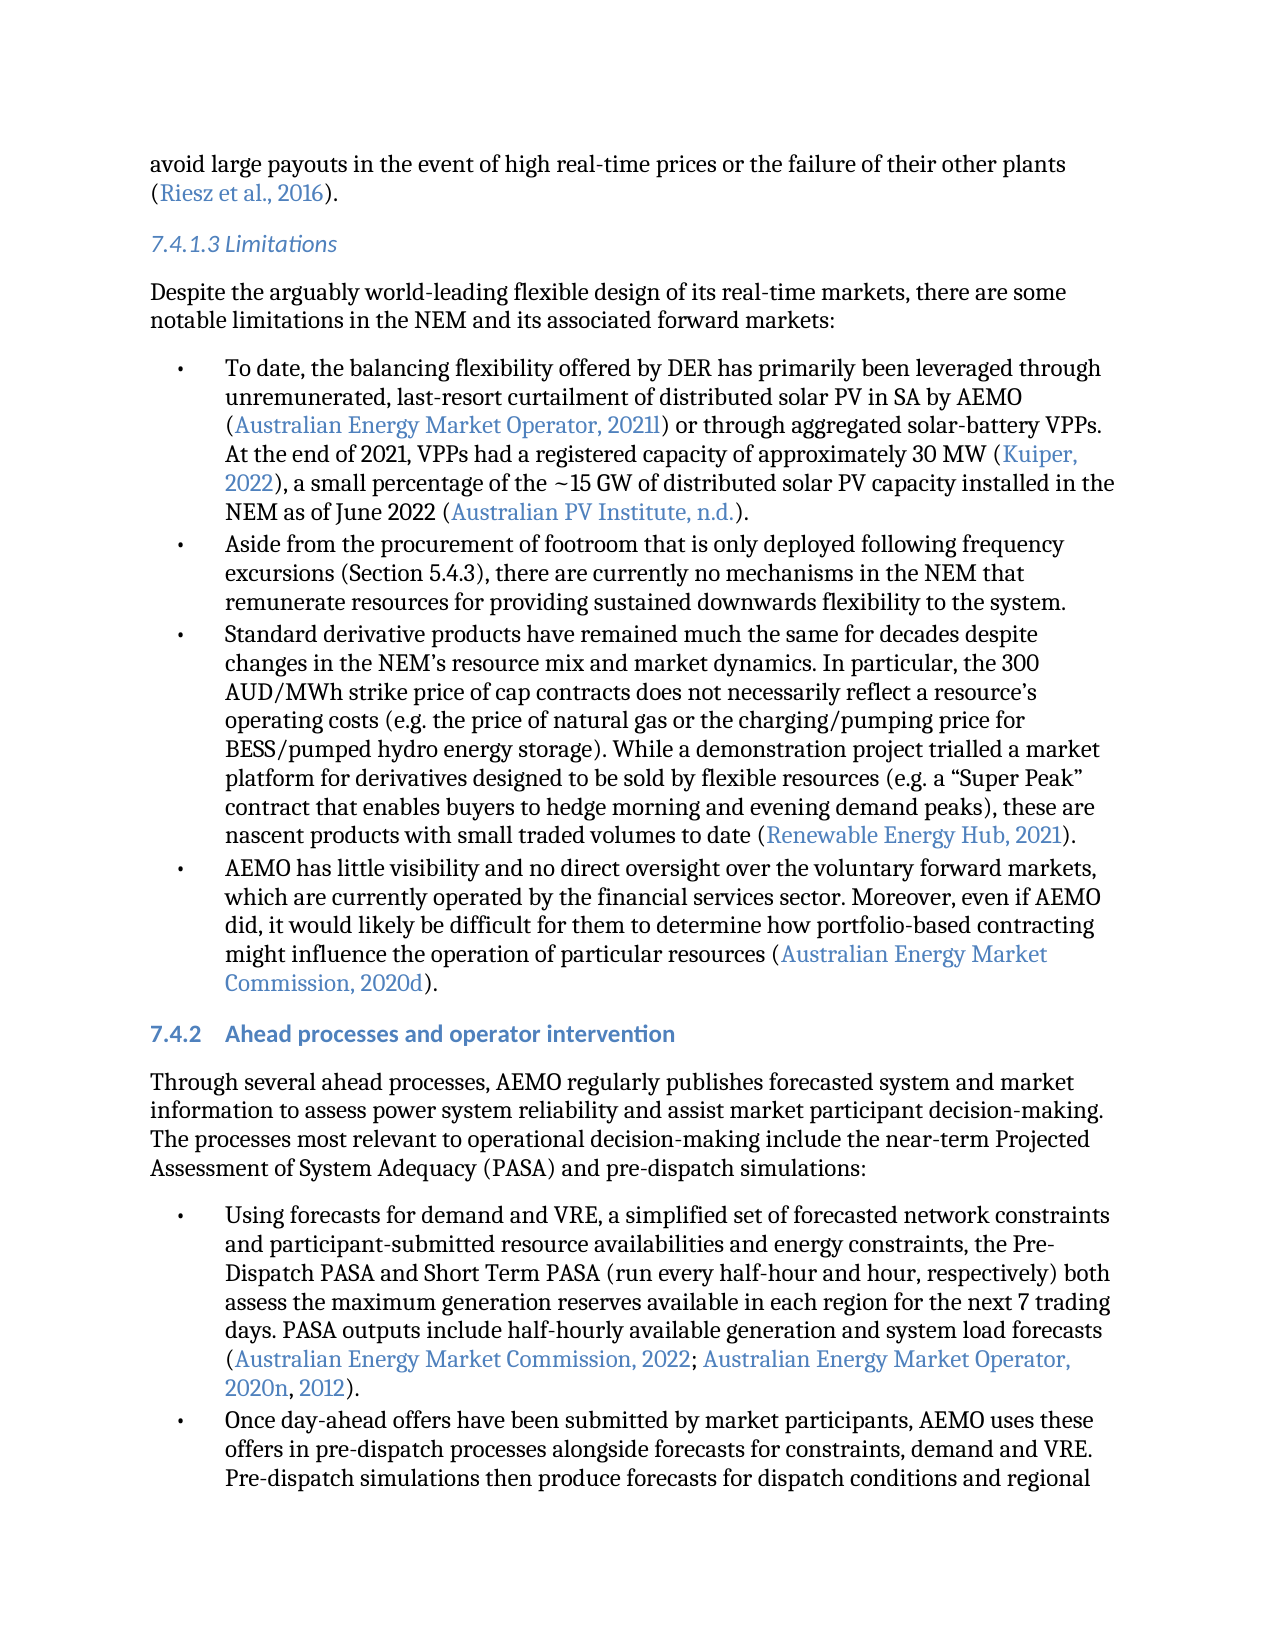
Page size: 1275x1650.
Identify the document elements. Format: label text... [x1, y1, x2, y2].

list Using forecasts for demand and VRE, a simplified set of forecasted network constraints and participant-submitted resource availabilities and energy constraints, the Pre-Dispatch PASA and Short Term PASA (run every half-hour and hour, respectively) both assess the maximum generation reserves available in each region for the next 7 trading days. PASA outputs include half-hourly available generation and system load forecasts (Australian Energy Market Commission, 2022; Australian Energy Market Operator, 2020n, 2012). [175, 1201, 1125, 1403]
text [150, 150, 1125, 207]
subtitle 7.4.2 Ahead processes and operator intervention [150, 1018, 1125, 1049]
text Despite the arguably world-leading flexible design of its real-time markets, there are some notable limitations in the NEM and its associated forward markets: [150, 278, 1125, 335]
list To date, the balancing flexibility offered by DER has primarily been leveraged through unremunerated, last-resort curtailment of distributed solar PV in SA by AEMO (Australian Energy Market Operator, 2021l) or through aggregated solar-battery VPPs. At the end of 2021, VPPs had a registered capacity of approximately 30 MW (Kuiper, 2022), a small percentage of the ~15 GW of distributed solar PV capacity installed in the NEM as of June 2022 (Australian PV Institute, n.d.). [175, 354, 1125, 526]
subtitle 7.4.1.3 Limitations [150, 228, 1125, 259]
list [175, 1406, 1125, 1493]
list AEMO has little visibility and no direct oversight over the voluntary forward markets, which are currently operated by the financial services sector. Moreover, even if AEMO did, it would likely be difficult for them to determine how portfolio-based contracting might influence the operation of particular resources (Australian Energy Market Commission, 2020d). [175, 854, 1125, 998]
list Aside from the procurement of footroom that is only deployed following frequency excursions (Section 5.4.3), there are currently no mechanisms in the NEM that remunerate resources for providing sustained downwards flexibility to the system. [175, 530, 1125, 616]
text Through several ahead processes, AEMO regularly publishes forecasted system and market information to assess power system reliability and assist market participant decision-making. The processes most relevant to operational decision-making include the near-term Projected Assessment of System Adequacy (PASA) and pre-dispatch simulations: [150, 1068, 1125, 1183]
list Standard derivative products have remained much the same for decades despite changes in the NEM’s resource mix and market dynamics. In particular, the 300 AUD/MWh strike price of cap contracts does not necessarily reflect a resource’s operating costs (e.g. the price of natural gas or the charging/pumping price for BESS/pumped hydro energy storage). While a demonstration project trialled a market platform for derivatives designed to be sold by flexible resources (e.g. a “Super Peak” contract that enables buyers to hedge morning and evening demand peaks), these are nascent products with small traded volumes to date (Renewable Energy Hub, 2021). [175, 620, 1125, 850]
